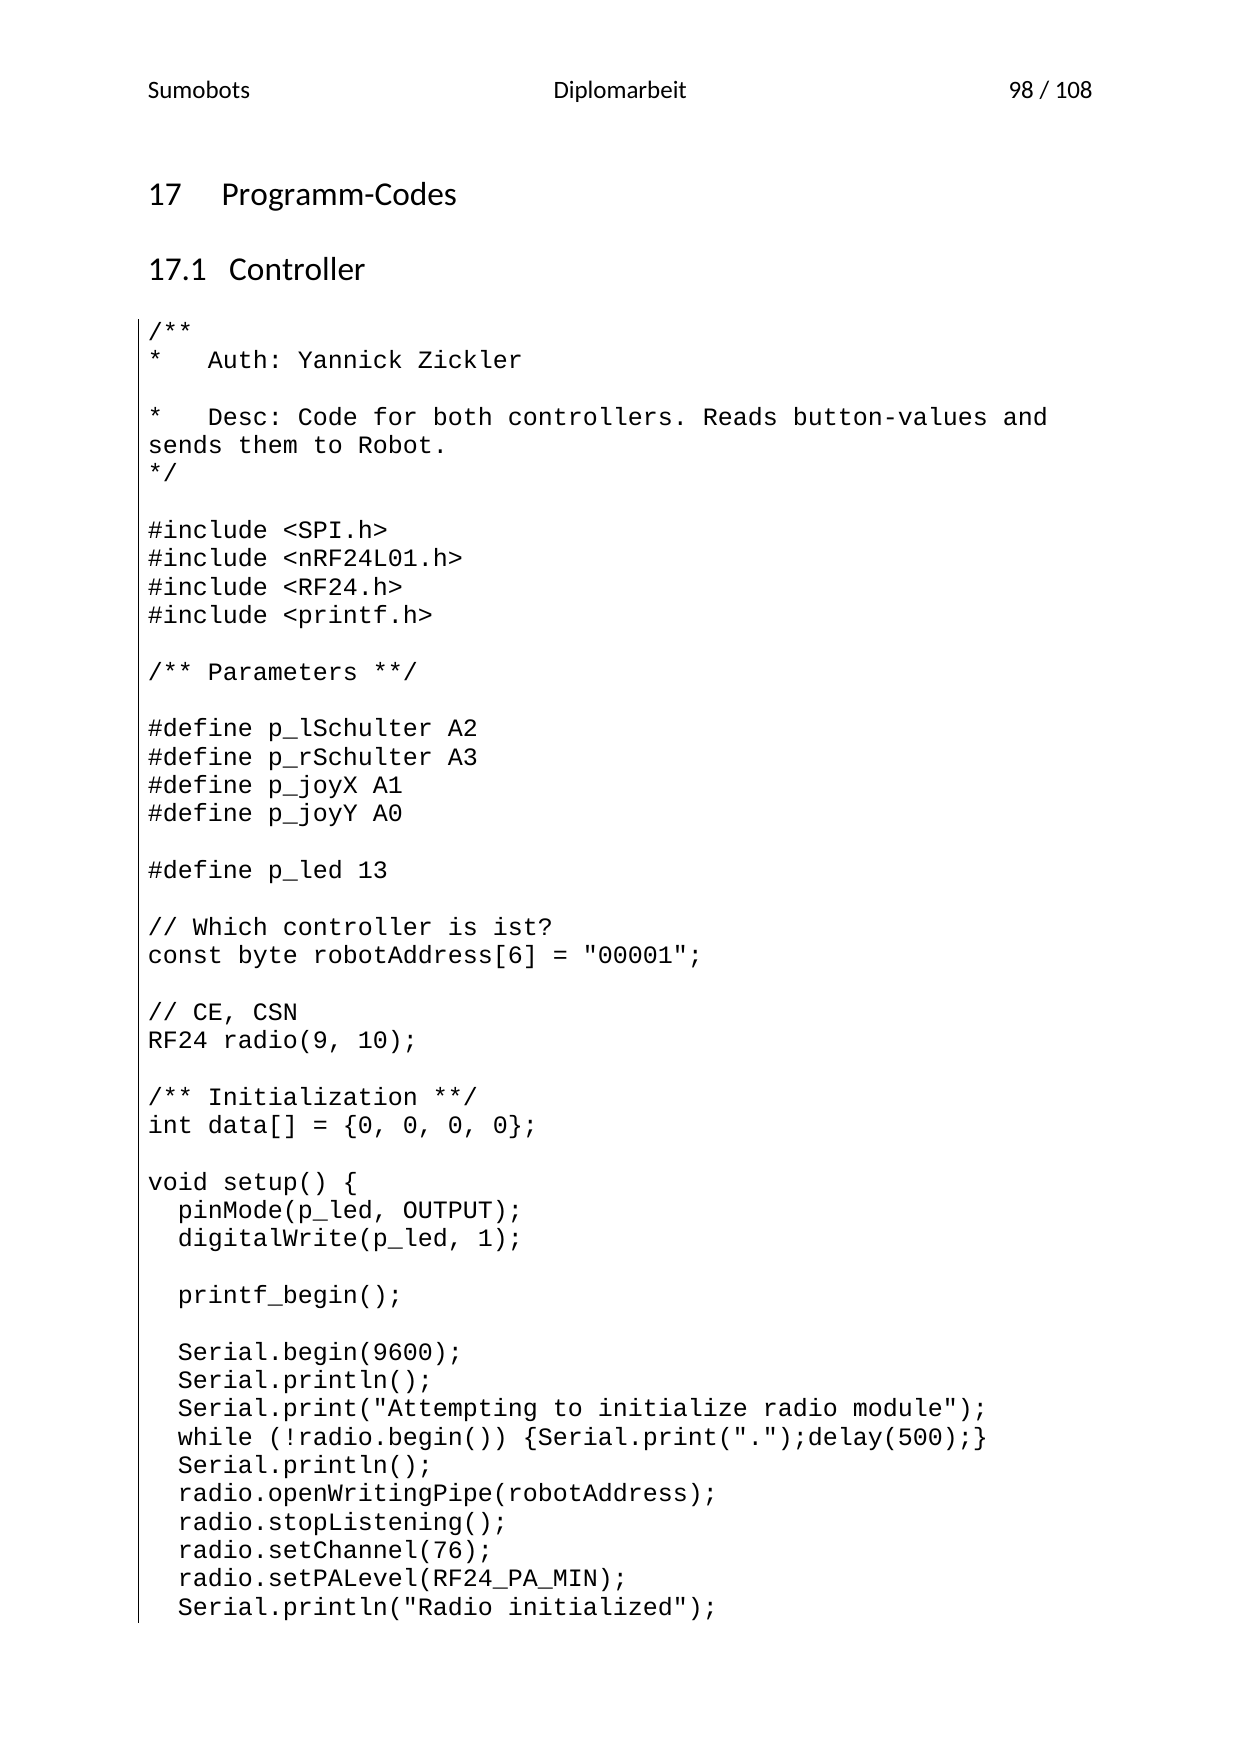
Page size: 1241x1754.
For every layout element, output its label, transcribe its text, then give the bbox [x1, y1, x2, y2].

text * Auth: Yannick Zickler [148, 348, 1093, 376]
text #define p_lSchulter A2 [148, 716, 1093, 744]
text #define p_led 13 [148, 858, 1093, 886]
subtitle Controller [148, 248, 1093, 289]
text #include <nRF24L01.h> [148, 546, 1093, 574]
subtitle Programm-Codes [148, 173, 1093, 213]
text const byte robotAddress[6] = "00001"; [148, 943, 1093, 971]
text void setup() { [148, 1169, 1093, 1198]
text */ [148, 461, 1093, 489]
text RF24 radio(9, 10); [148, 1028, 1093, 1056]
text pinMode(p_led, OUTPUT); [148, 1198, 1093, 1226]
text /** Parameters **/ [148, 659, 1093, 688]
text #include <RF24.h> [148, 574, 1093, 603]
text digitalWrite(p_led, 1); [148, 1226, 1093, 1254]
text #include <SPI.h> [148, 518, 1093, 546]
text while (!radio.begin()) {Serial.print(".");delay(500);} [148, 1424, 1093, 1453]
text #define p_joyY A0 [148, 801, 1093, 829]
text radio.setPALevel(RF24_PA_MIN); [148, 1566, 1093, 1594]
text radio.openWritingPipe(robotAddress); [148, 1481, 1093, 1509]
text #include <printf.h> [148, 603, 1093, 631]
text int data[] = {0, 0, 0, 0}; [148, 1113, 1093, 1141]
text Serial.begin(9600); [148, 1339, 1093, 1368]
text Serial.println("Radio initialized"); [148, 1594, 1093, 1623]
text #define p_rSchulter A3 [148, 744, 1093, 773]
text radio.setChannel(76); [148, 1538, 1093, 1566]
text printf_begin(); [148, 1283, 1093, 1311]
text #define p_joyX A1 [148, 773, 1093, 801]
text Serial.print("Attempting to initialize radio module"); [148, 1396, 1093, 1424]
text Serial.println(); [148, 1453, 1093, 1481]
text radio.stopListening(); [148, 1509, 1093, 1538]
text Serial.println(); [148, 1368, 1093, 1396]
text /** [148, 319, 1093, 348]
text // Which controller is ist? [148, 914, 1093, 943]
text // CE, CSN [148, 999, 1093, 1028]
text * Desc: Code for both controllers. Reads button-values and sends them to Robot. [148, 404, 1093, 461]
text /** Initialization **/ [148, 1084, 1093, 1113]
